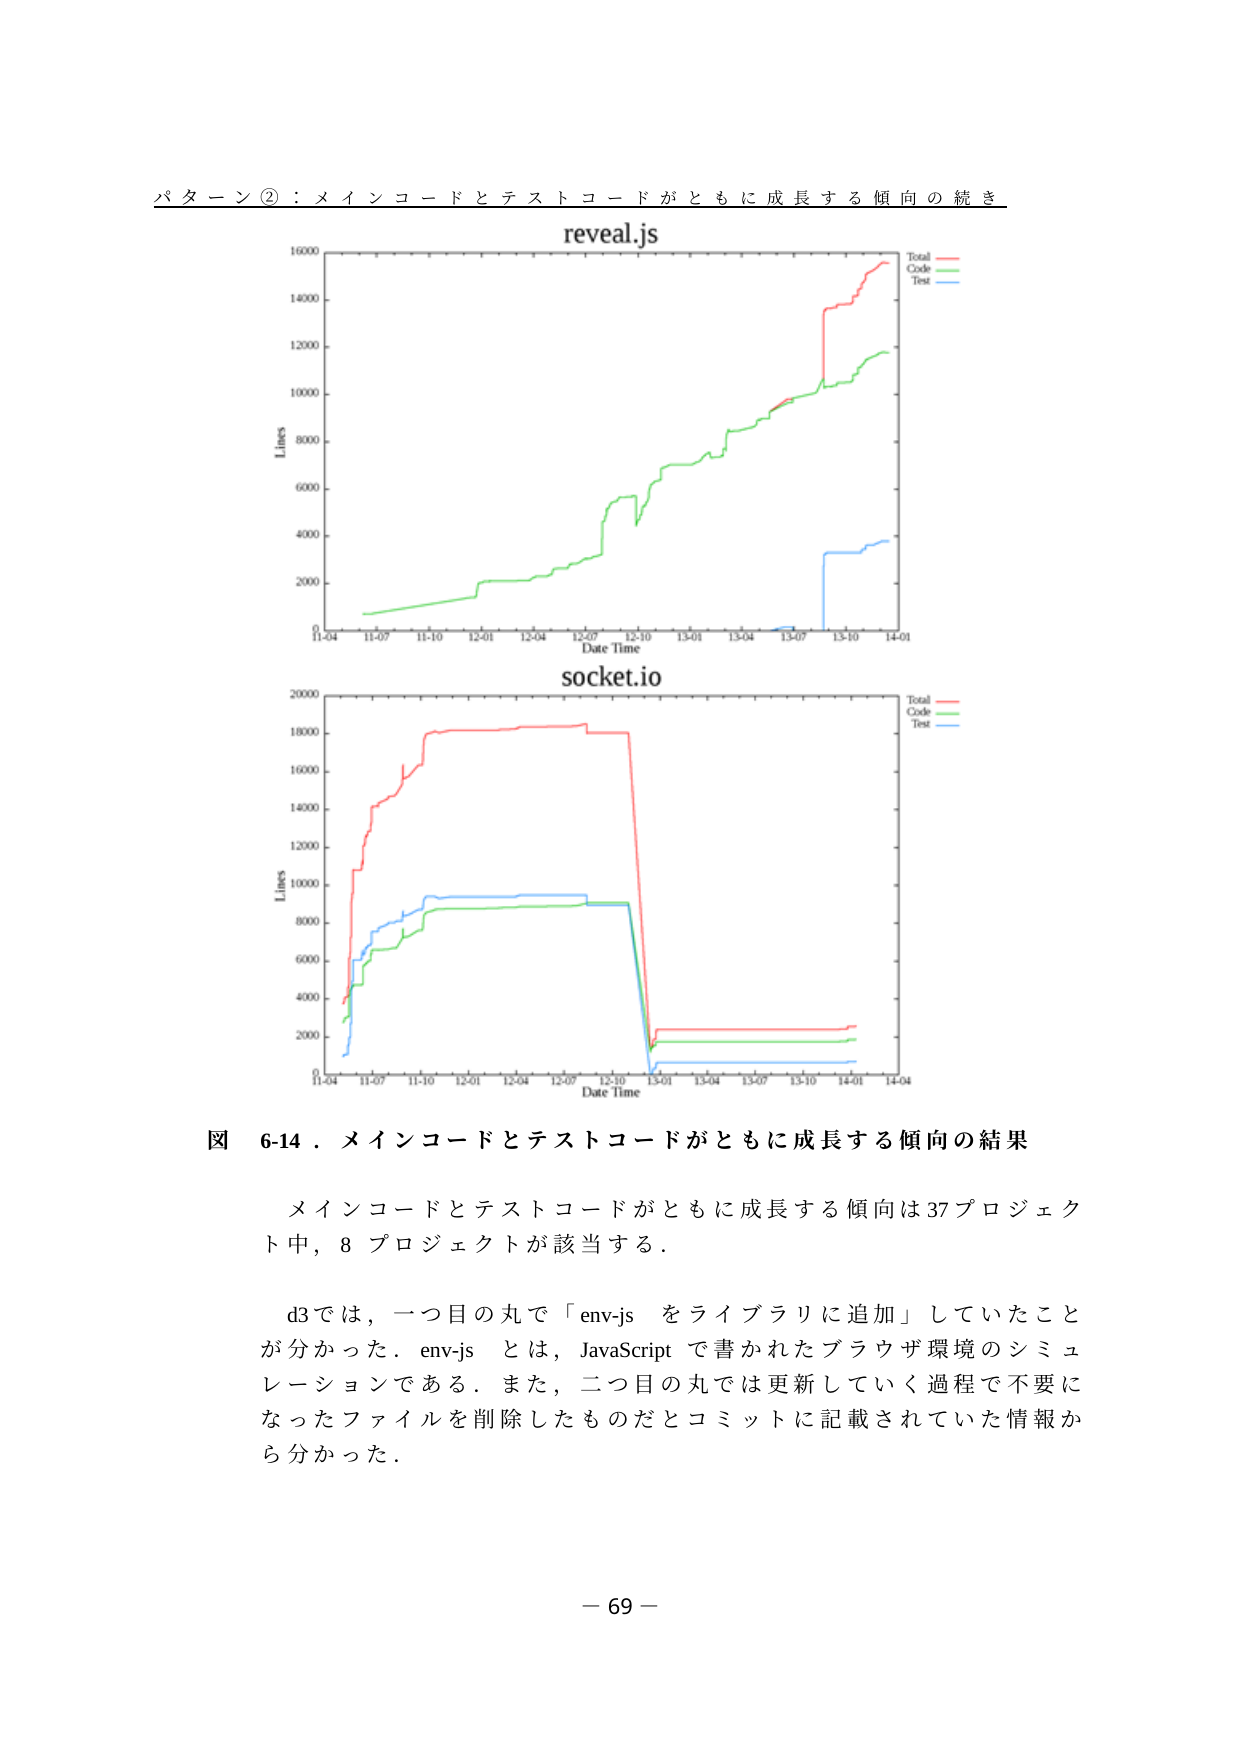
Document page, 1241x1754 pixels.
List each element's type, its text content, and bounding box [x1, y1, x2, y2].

picture [260, 214, 969, 1101]
text パターン②：メインコードとテストコードがともに成長する傾向の続き [153, 179, 1087, 214]
text メインコードとテストコードがともに成長する傾向は37プロジェクト中，8プロジェクトが該当する． [241, 1191, 1087, 1261]
text d3では，一つ目の丸で「env-jsをライブラリに追加」していたことが分かった．env-jsとは，JavaScriptで書かれたブラウザ環境のシミュレーションである．また，二つ目の丸では更新していく過程で不要になったファイルを削除したものだとコミットに記載されていた情報から分かった． [241, 1296, 1087, 1470]
